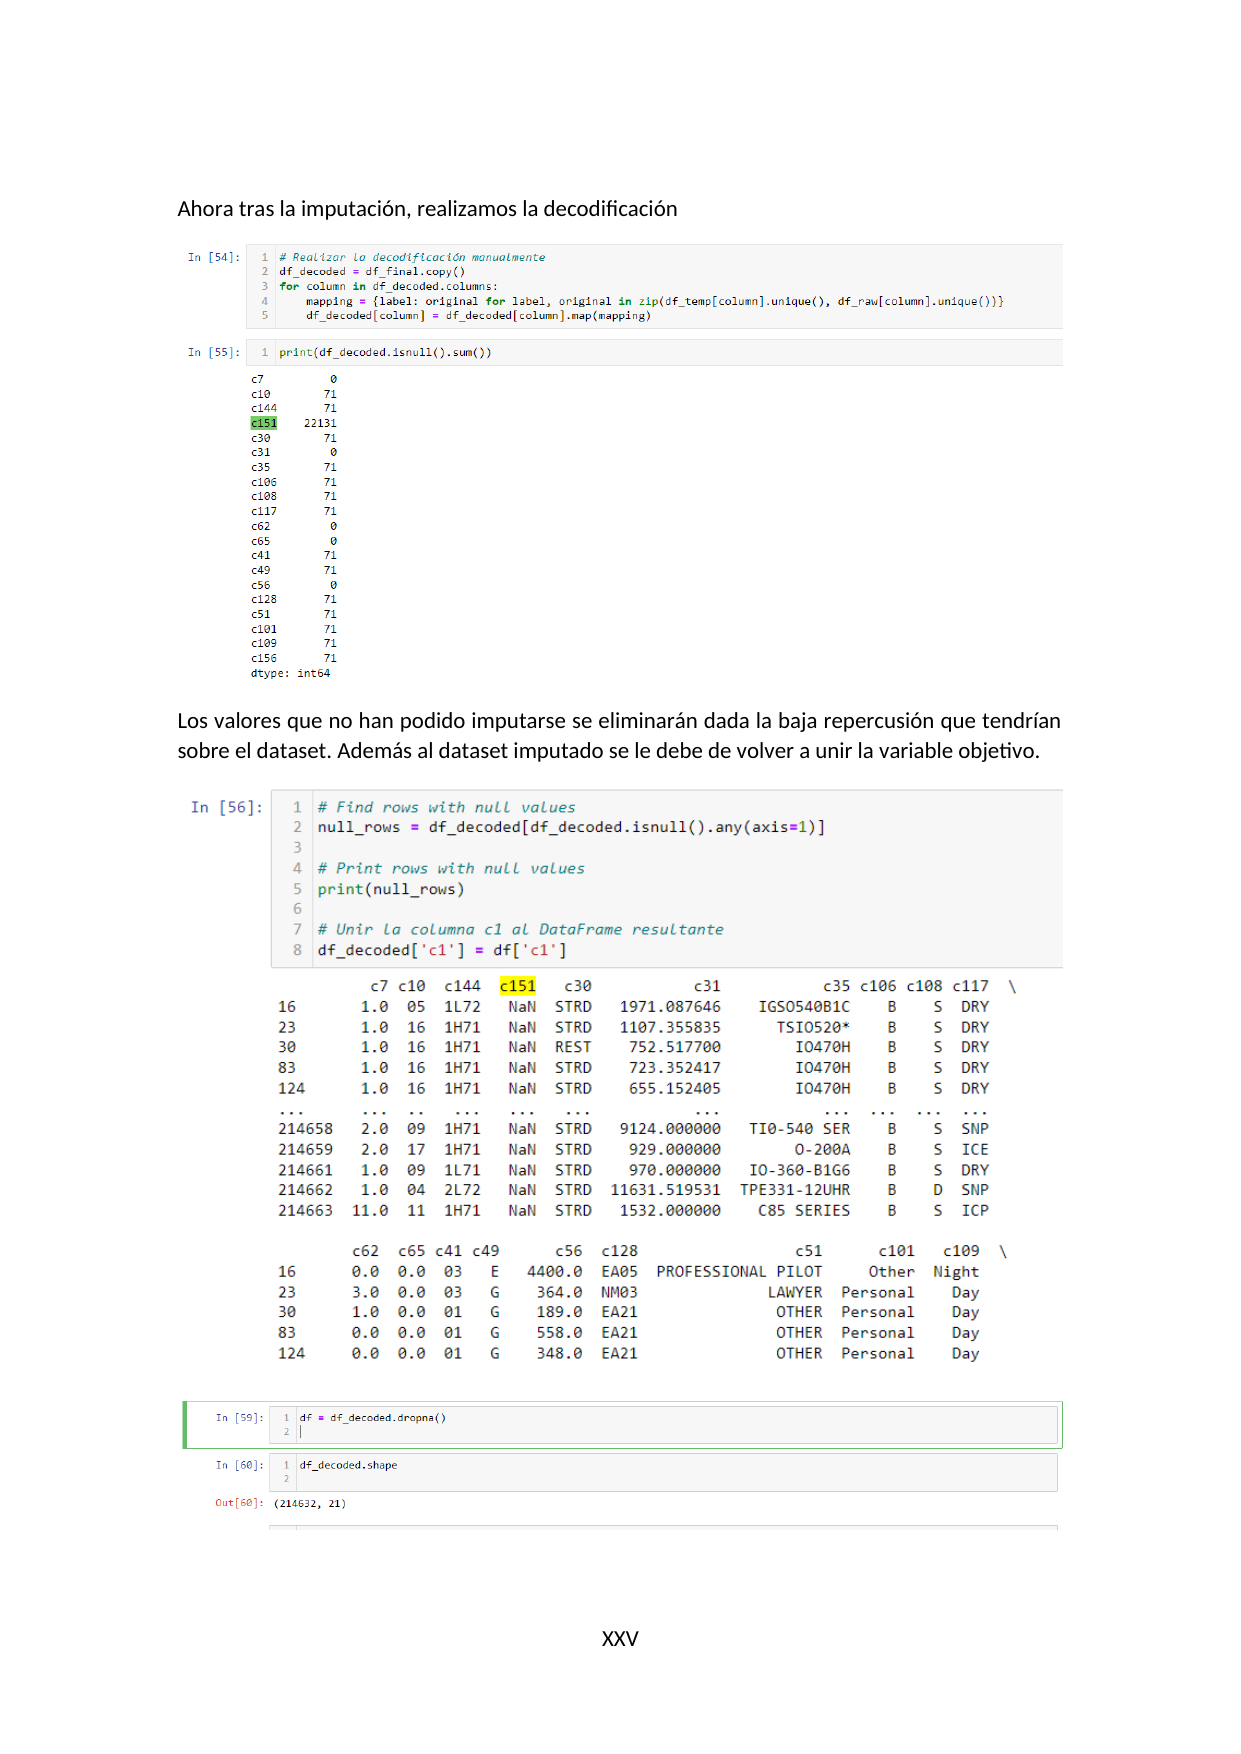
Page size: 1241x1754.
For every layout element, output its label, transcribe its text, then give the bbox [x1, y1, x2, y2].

picture [177, 241, 1063, 688]
text Ahora tras la imputación, realizamos la decodificación [177, 194, 1063, 222]
picture [177, 1395, 1063, 1530]
picture [177, 783, 1063, 1376]
text Los valores que no han podido imputarse se eliminarán dada la baja repercusión que tendrían sobre el dataset. Además al dataset imputado se le debe de volver a unir la variable objetivo. [177, 706, 1063, 764]
